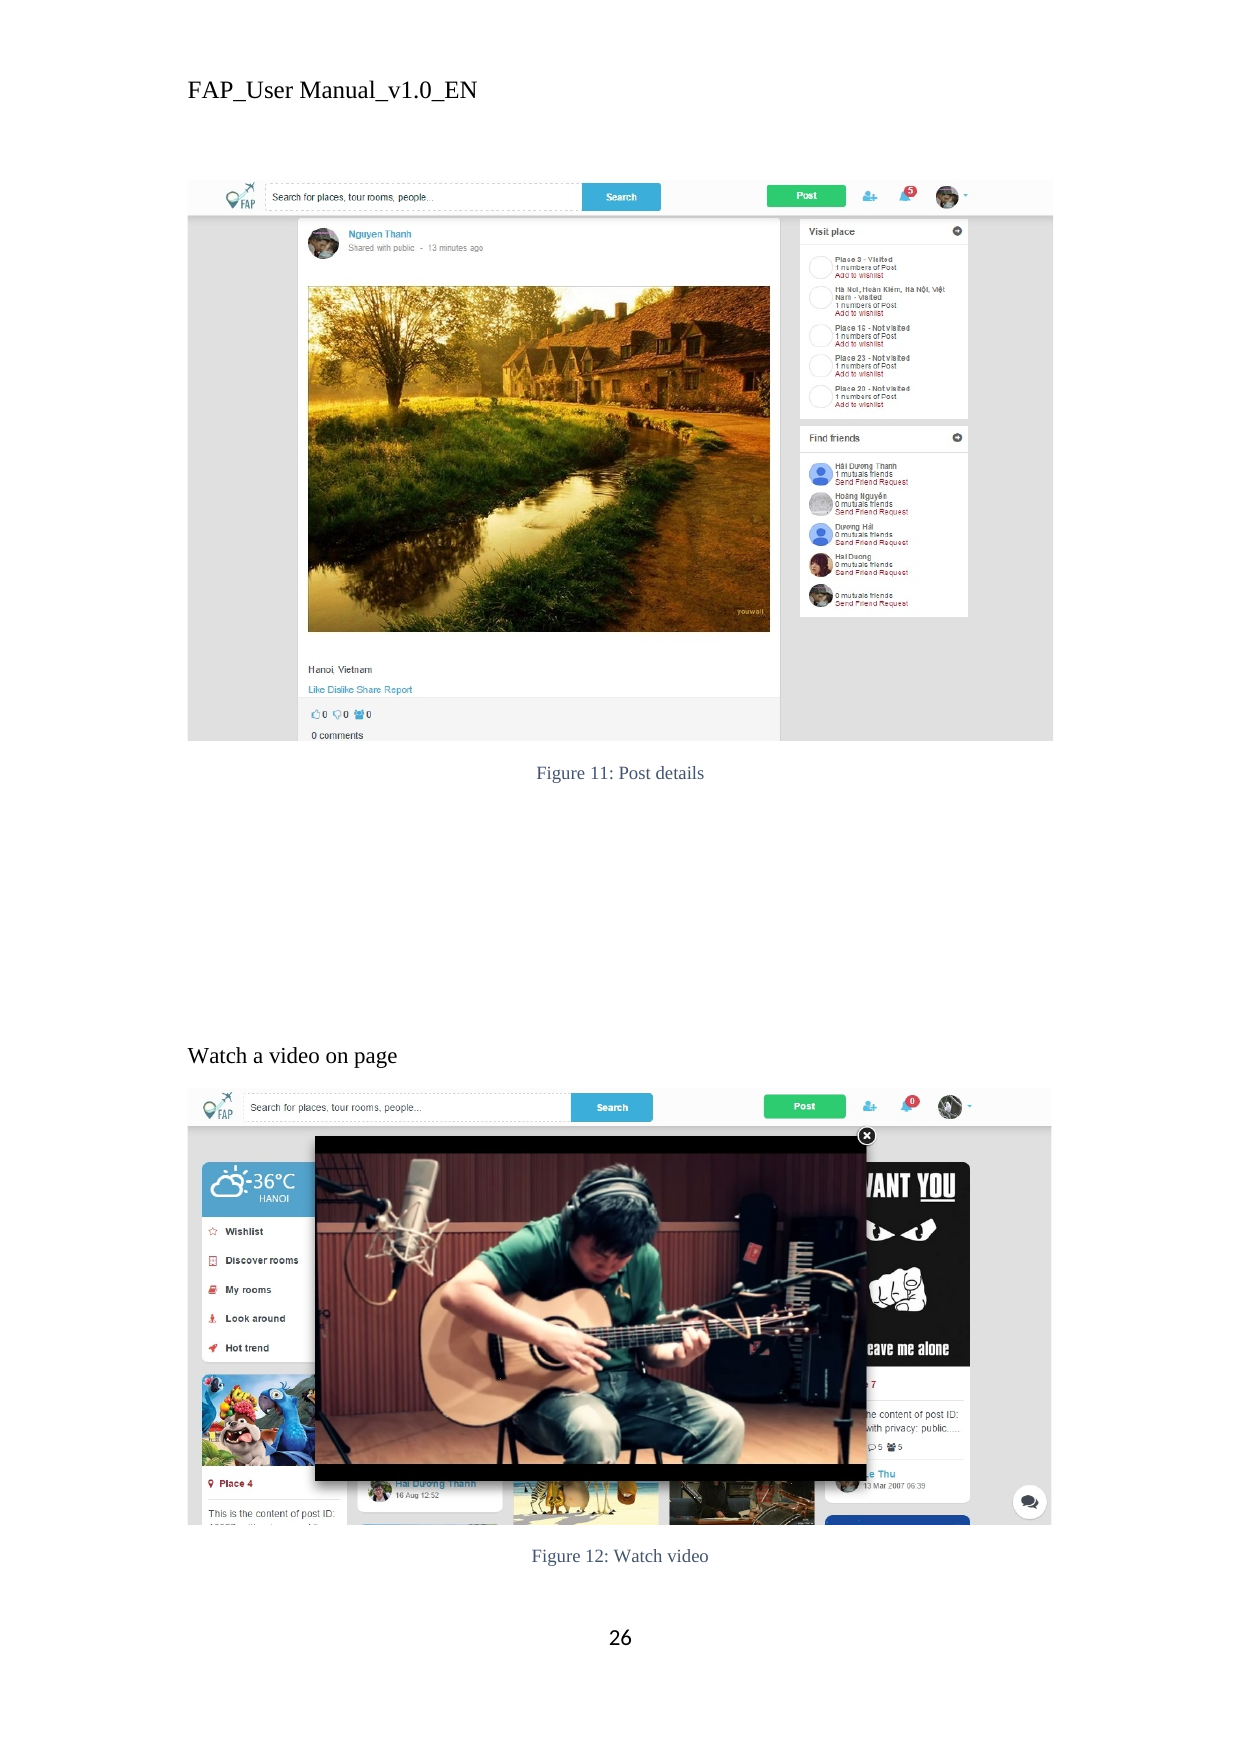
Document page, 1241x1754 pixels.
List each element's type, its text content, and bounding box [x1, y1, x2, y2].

picture [187, 180, 1054, 741]
list Watch a video on page [187, 1042, 1053, 1068]
picture [187, 1088, 1052, 1525]
